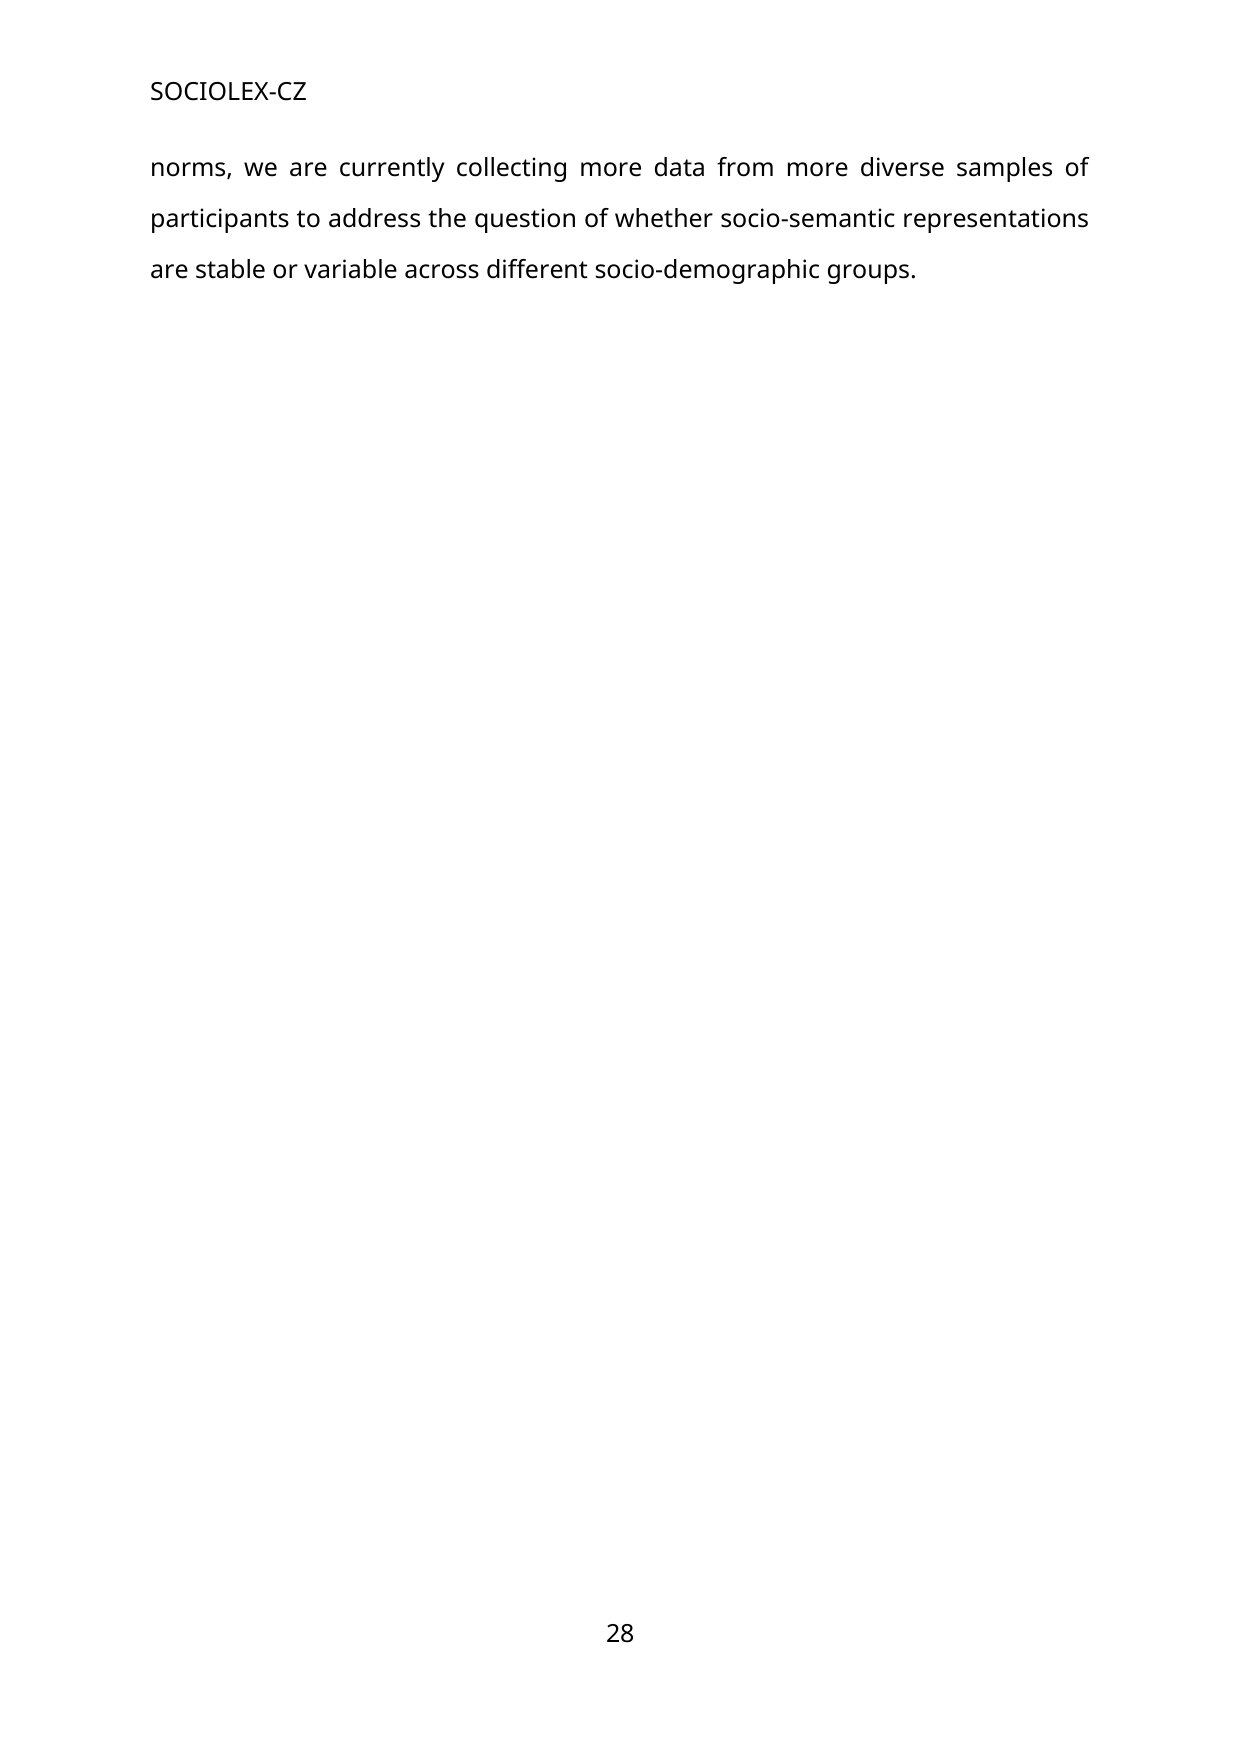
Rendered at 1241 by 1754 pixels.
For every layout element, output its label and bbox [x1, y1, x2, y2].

text [150, 150, 1090, 286]
